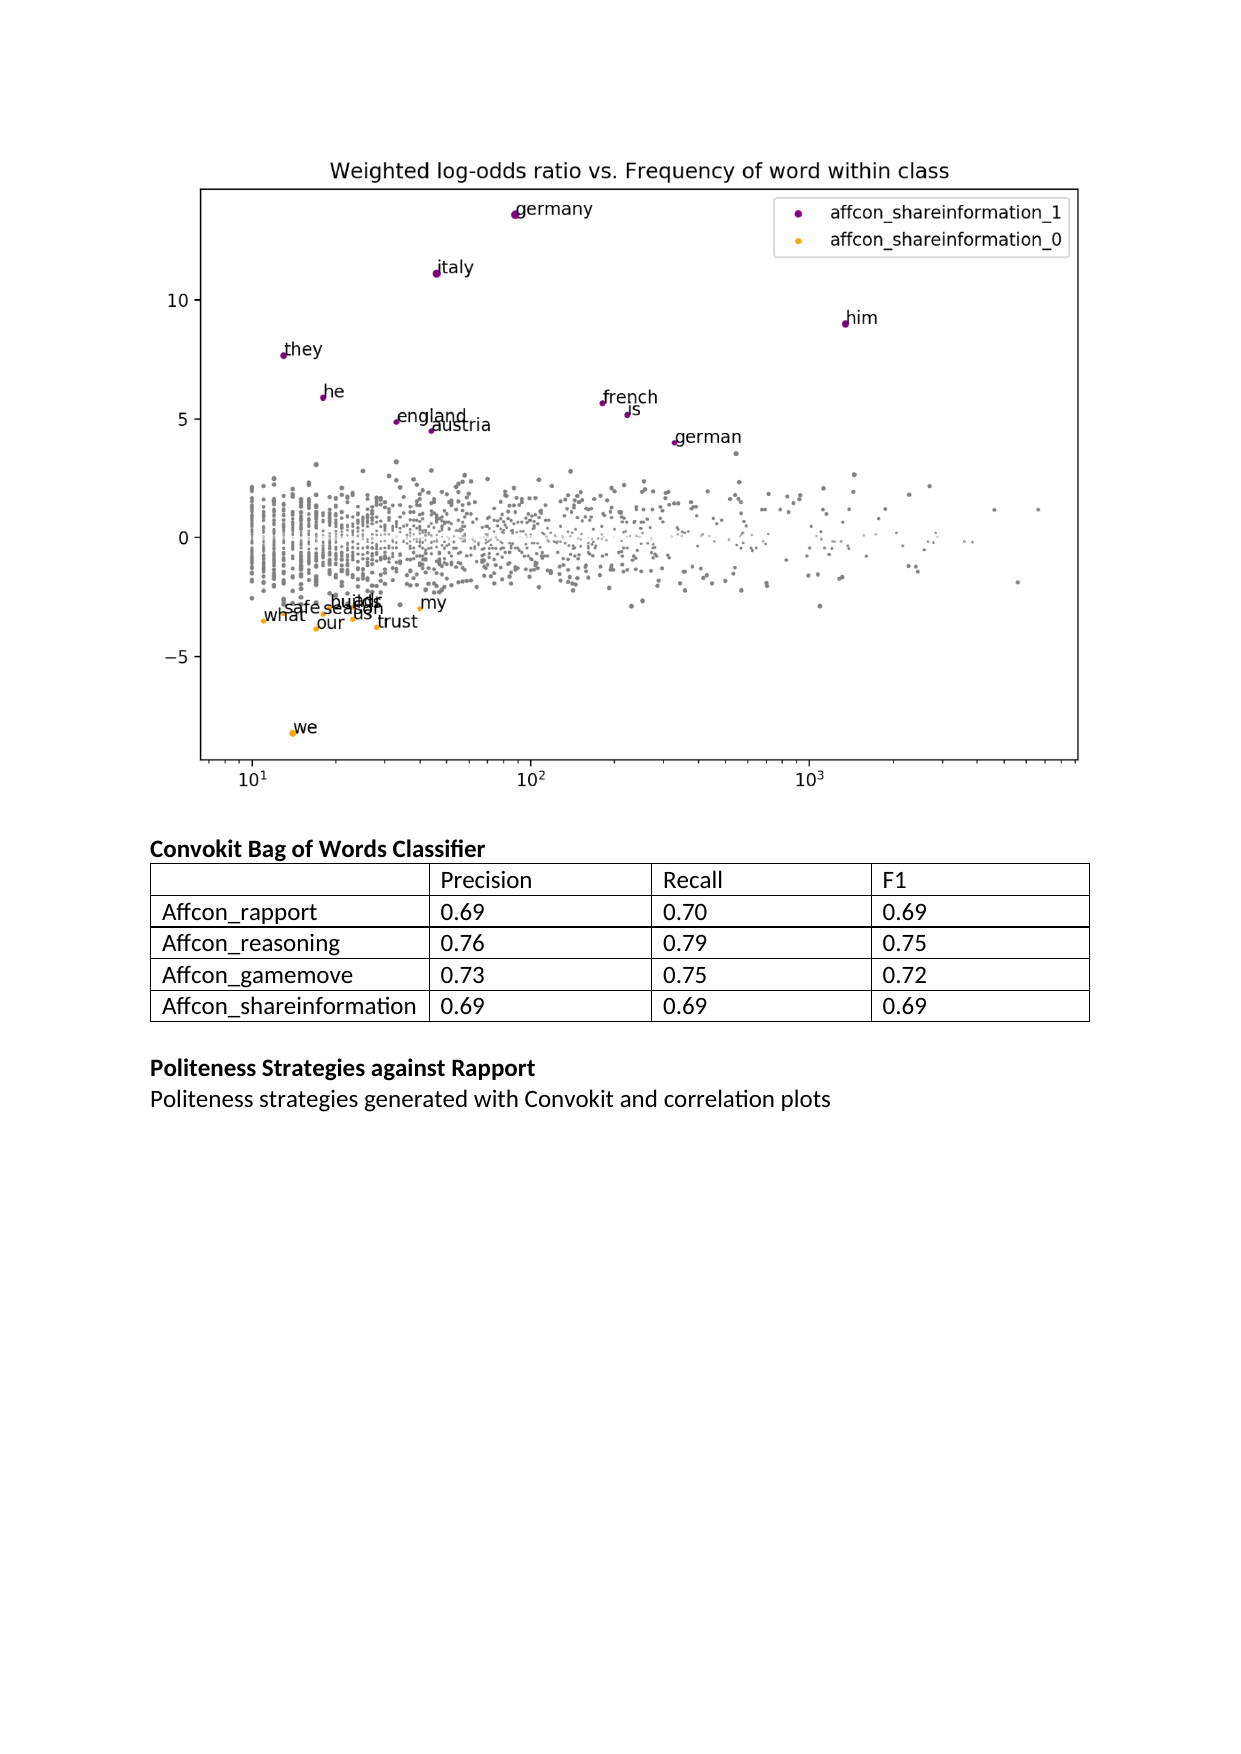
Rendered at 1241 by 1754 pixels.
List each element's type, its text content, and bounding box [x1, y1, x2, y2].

table_cell Affcon_reasoning [151, 928, 429, 958]
table_cell 0.70 [652, 896, 871, 926]
table_cell 0.75 [652, 959, 871, 989]
table_cell 0.75 [872, 928, 1089, 958]
table_cell Affcon_shareinformation [151, 991, 429, 1021]
table_cell 0.76 [430, 928, 651, 958]
table_cell 0.79 [652, 928, 871, 958]
table_header [151, 864, 429, 895]
text Politeness Strategies against Rapport [150, 1053, 1090, 1083]
table_header F1 [872, 864, 1089, 895]
table_header Recall [652, 864, 871, 895]
table_cell 0.73 [430, 959, 651, 989]
table_cell 0.69 [652, 991, 871, 1021]
text Politeness strategies generated with Convokit and correlation plots [150, 1083, 1090, 1114]
text Convokit Bag of Words Classifier [150, 833, 1090, 863]
table_cell 0.69 [872, 896, 1089, 926]
table_cell 0.72 [872, 959, 1089, 989]
picture [150, 150, 1090, 803]
table_cell 0.69 [430, 991, 651, 1021]
table_cell 0.69 [872, 991, 1089, 1021]
table_header Precision [430, 864, 651, 895]
table_cell 0.69 [430, 896, 651, 926]
table_cell Affcon_rapport [151, 896, 429, 926]
table_cell Affcon_gamemove [151, 959, 429, 989]
